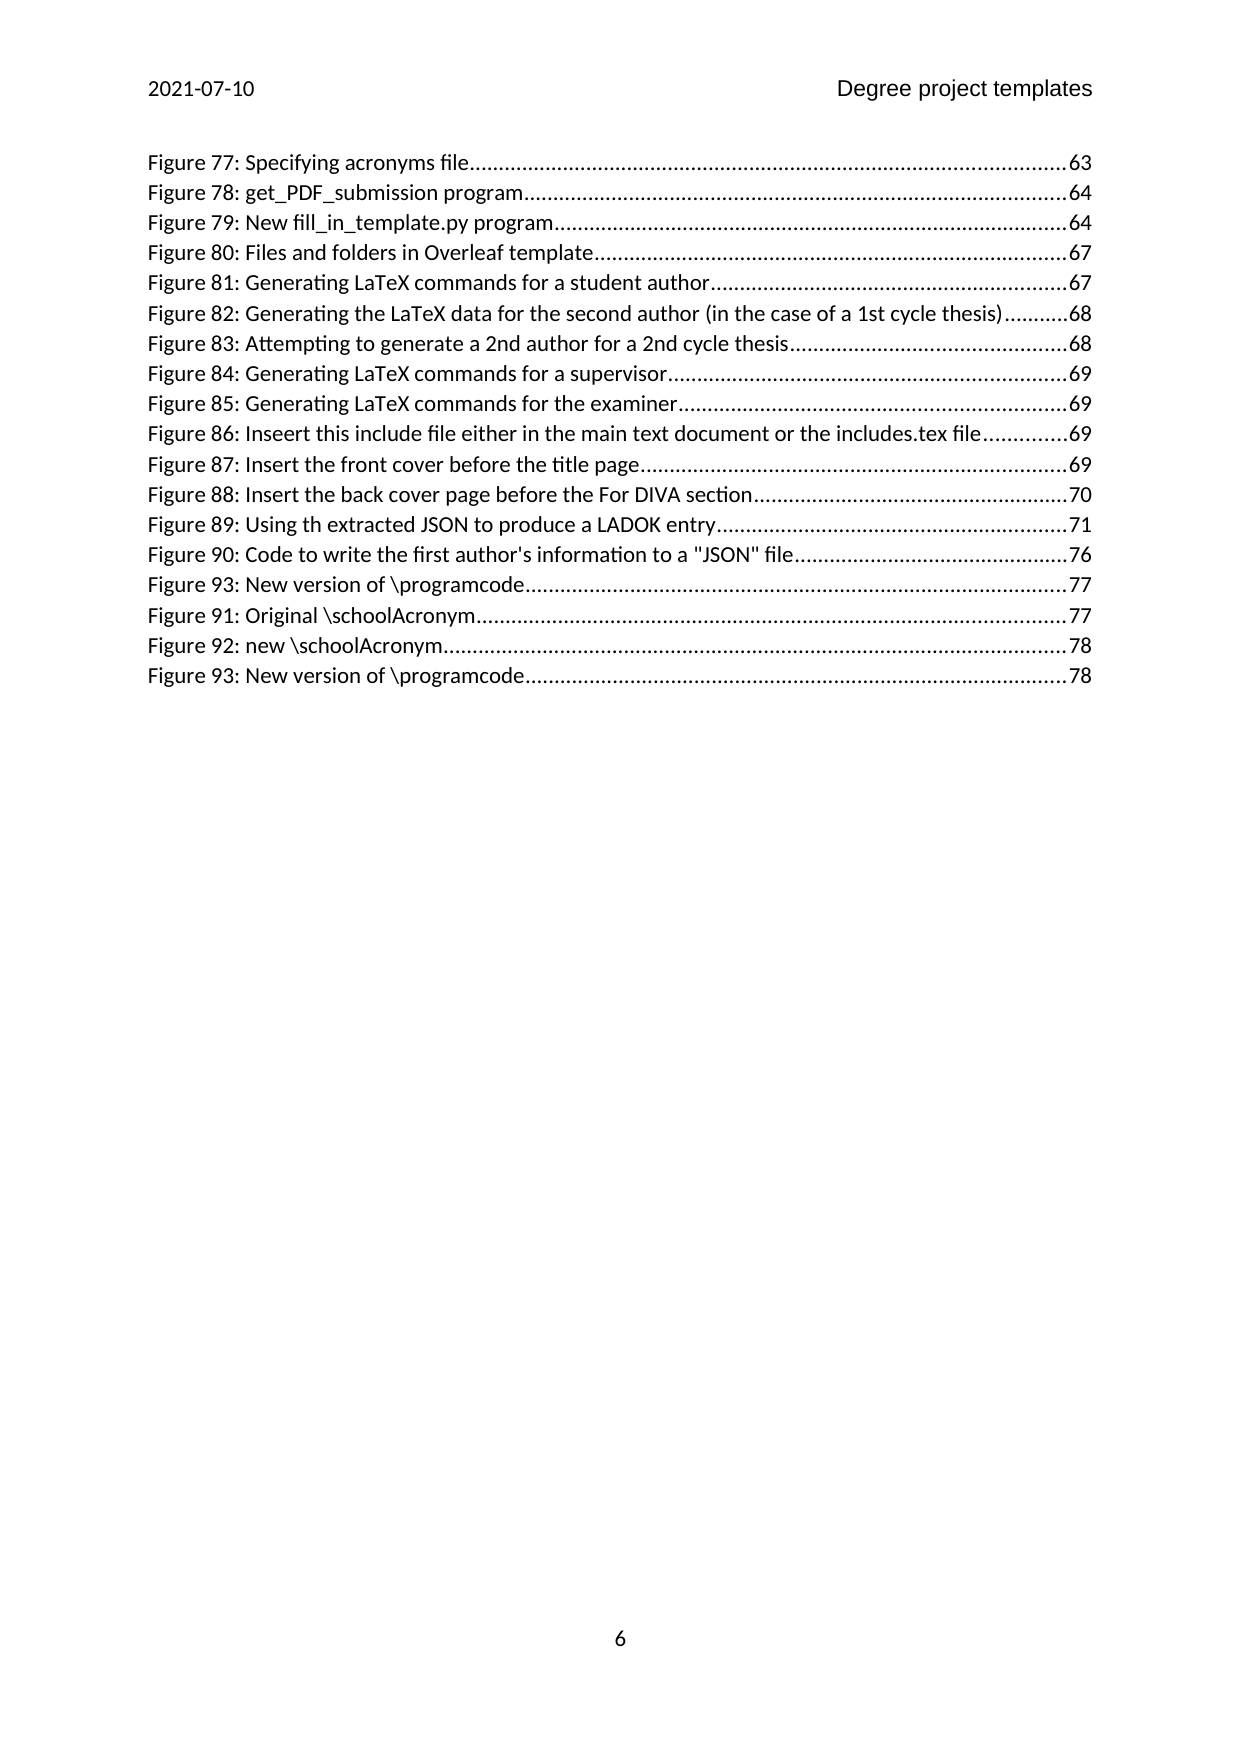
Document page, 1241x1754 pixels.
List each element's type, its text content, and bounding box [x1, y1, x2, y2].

text Figure 80: Files and folders in Overleaf template 67 [148, 238, 1093, 266]
text Figure 89: Using th extracted JSON to produce a LADOK entry 71 [148, 510, 1093, 538]
text Figure 88: Insert the back cover page before the For DIVA section 70 [148, 480, 1093, 508]
text Figure 93: New version of \programcode 77 [148, 571, 1093, 598]
text Figure 81: Generating LaTeX commands for a student author 67 [148, 268, 1093, 296]
text Figure 83: Attempting to generate a 2nd author for a 2nd cycle thesis 68 [148, 329, 1093, 357]
text Figure 85: Generating LaTeX commands for the examiner 69 [148, 389, 1093, 417]
text Figure 87: Insert the front cover before the title page 69 [148, 450, 1093, 478]
text Figure 79: New fill_in_template.py program 64 [148, 208, 1093, 236]
text Figure 93: New version of \programcode 78 [148, 661, 1093, 689]
text Figure 77: Specifying acronyms file 63 [148, 148, 1093, 176]
text Figure 86: Inseert this include file either in the main text document or the includes.tex file 69 [148, 419, 1093, 447]
text Figure 84: Generating LaTeX commands for a supervisor 69 [148, 359, 1093, 387]
text Figure 78: get_PDF_submission program 64 [148, 178, 1093, 206]
text Figure 92: new \schoolAcronym 78 [148, 631, 1093, 659]
text Figure 82: Generating the LaTeX data for the second author (in the case of a 1st cycle thesis) 68 [148, 299, 1093, 327]
text Figure 91: Original \schoolAcronym 77 [148, 601, 1093, 629]
text Figure 90: Code to write the first author's information to a "JSON" file 76 [148, 540, 1093, 568]
